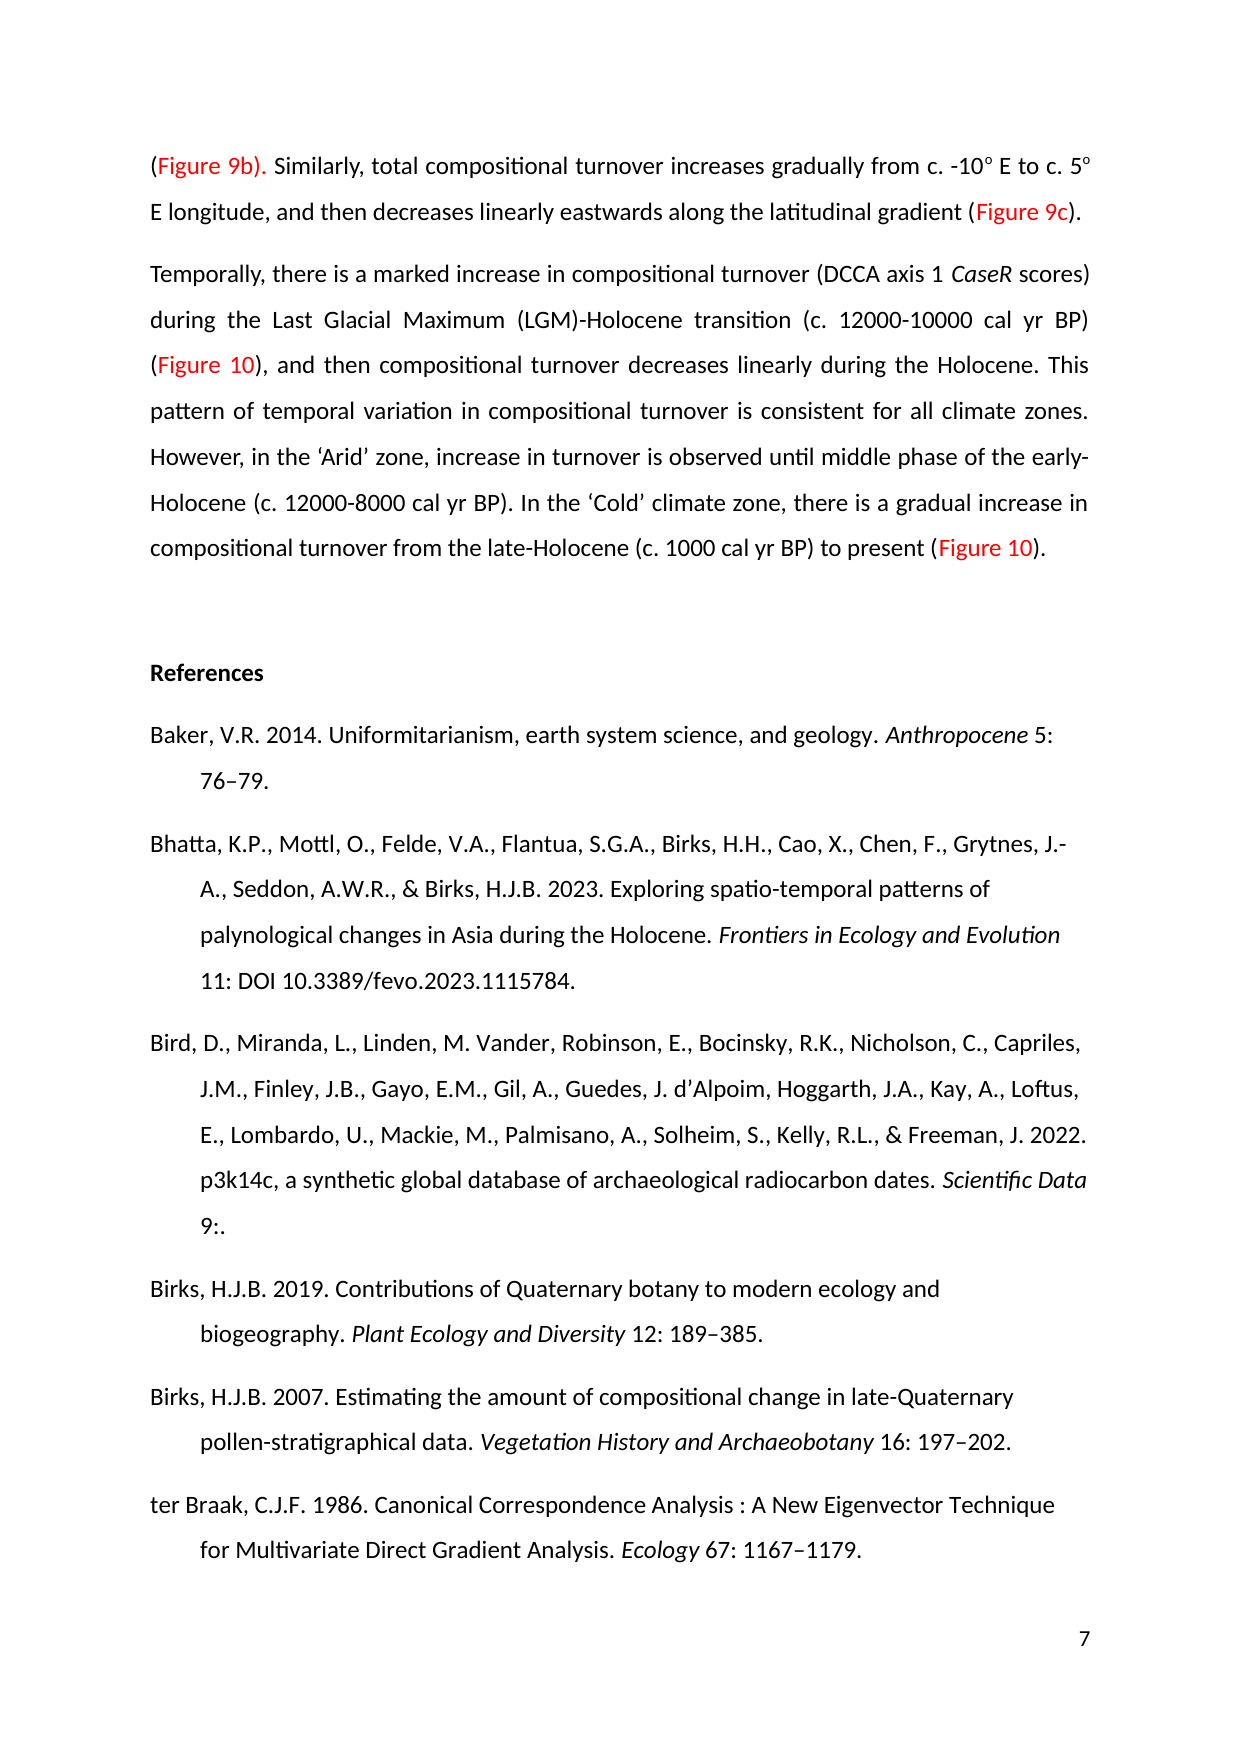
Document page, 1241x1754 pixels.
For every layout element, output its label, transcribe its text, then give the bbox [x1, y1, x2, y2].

text Bhatta, K.P., Mottl, O., Felde, V.A., Flantua, S.G.A., Birks, H.H., Cao, X., Chen, F., Grytnes, J.-A., Seddon, A.W.R., & Birks, H.J.B. 2023. Exploring spatio-temporal patterns of palynological changes in Asia during the Holocene. Frontiers in Ecology and Evolution 11: DOI 10.3389/fevo.2023.1115784. [150, 828, 1090, 996]
text Birks, H.J.B. 2019. Contributions of Quaternary botany to modern ecology and biogeography. Plant Ecology and Diversity 12: 189–385. [150, 1273, 1090, 1349]
text Temporally, there is a marked increase in compositional turnover (DCCA axis 1 CaseR scores) during the Last Glacial Maximum (LGM)-Holocene transition (c. 12000-10000 cal yr BP) (Figure 10), and then compositional turnover decreases linearly during the Holocene. This pattern of temporal variation in compositional turnover is consistent for all climate zones. However, in the ‘Arid’ zone, increase in turnover is observed until middle phase of the early-Holocene (c. 12000-8000 cal yr BP). In the ‘Cold’ climate zone, there is a gradual increase in compositional turnover from the late-Holocene (c. 1000 cal yr BP) to present (Figure 10). [150, 258, 1090, 563]
text Baker, V.R. 2014. Uniformitarianism, earth system science, and geology. Anthropocene 5: 76–79. [150, 720, 1090, 796]
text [150, 150, 1090, 226]
text References [150, 657, 1090, 688]
text Bird, D., Miranda, L., Linden, M. Vander, Robinson, E., Bocinsky, R.K., Nicholson, C., Capriles, J.M., Finley, J.B., Gayo, E.M., Gil, A., Guedes, J. d’Alpoim, Hoggarth, J.A., Kay, A., Loftus, E., Lombardo, U., Mackie, M., Palmisano, A., Solheim, S., Kelly, R.L., & Freeman, J. 2022. p3k14c, a synthetic global database of archaeological radiocarbon dates. Scientific Data 9:. [150, 1027, 1090, 1241]
text Birks, H.J.B. 2007. Estimating the amount of compositional change in late-Quaternary pollen-stratigraphical data. Vegetation History and Archaeobotany 16: 197–202. [150, 1381, 1090, 1457]
text ter Braak, C.J.F. 1986. Canonical Correspondence Analysis : A New Eigenvector Technique for Multivariate Direct Gradient Analysis. Ecology 67: 1167–1179. [150, 1489, 1090, 1565]
